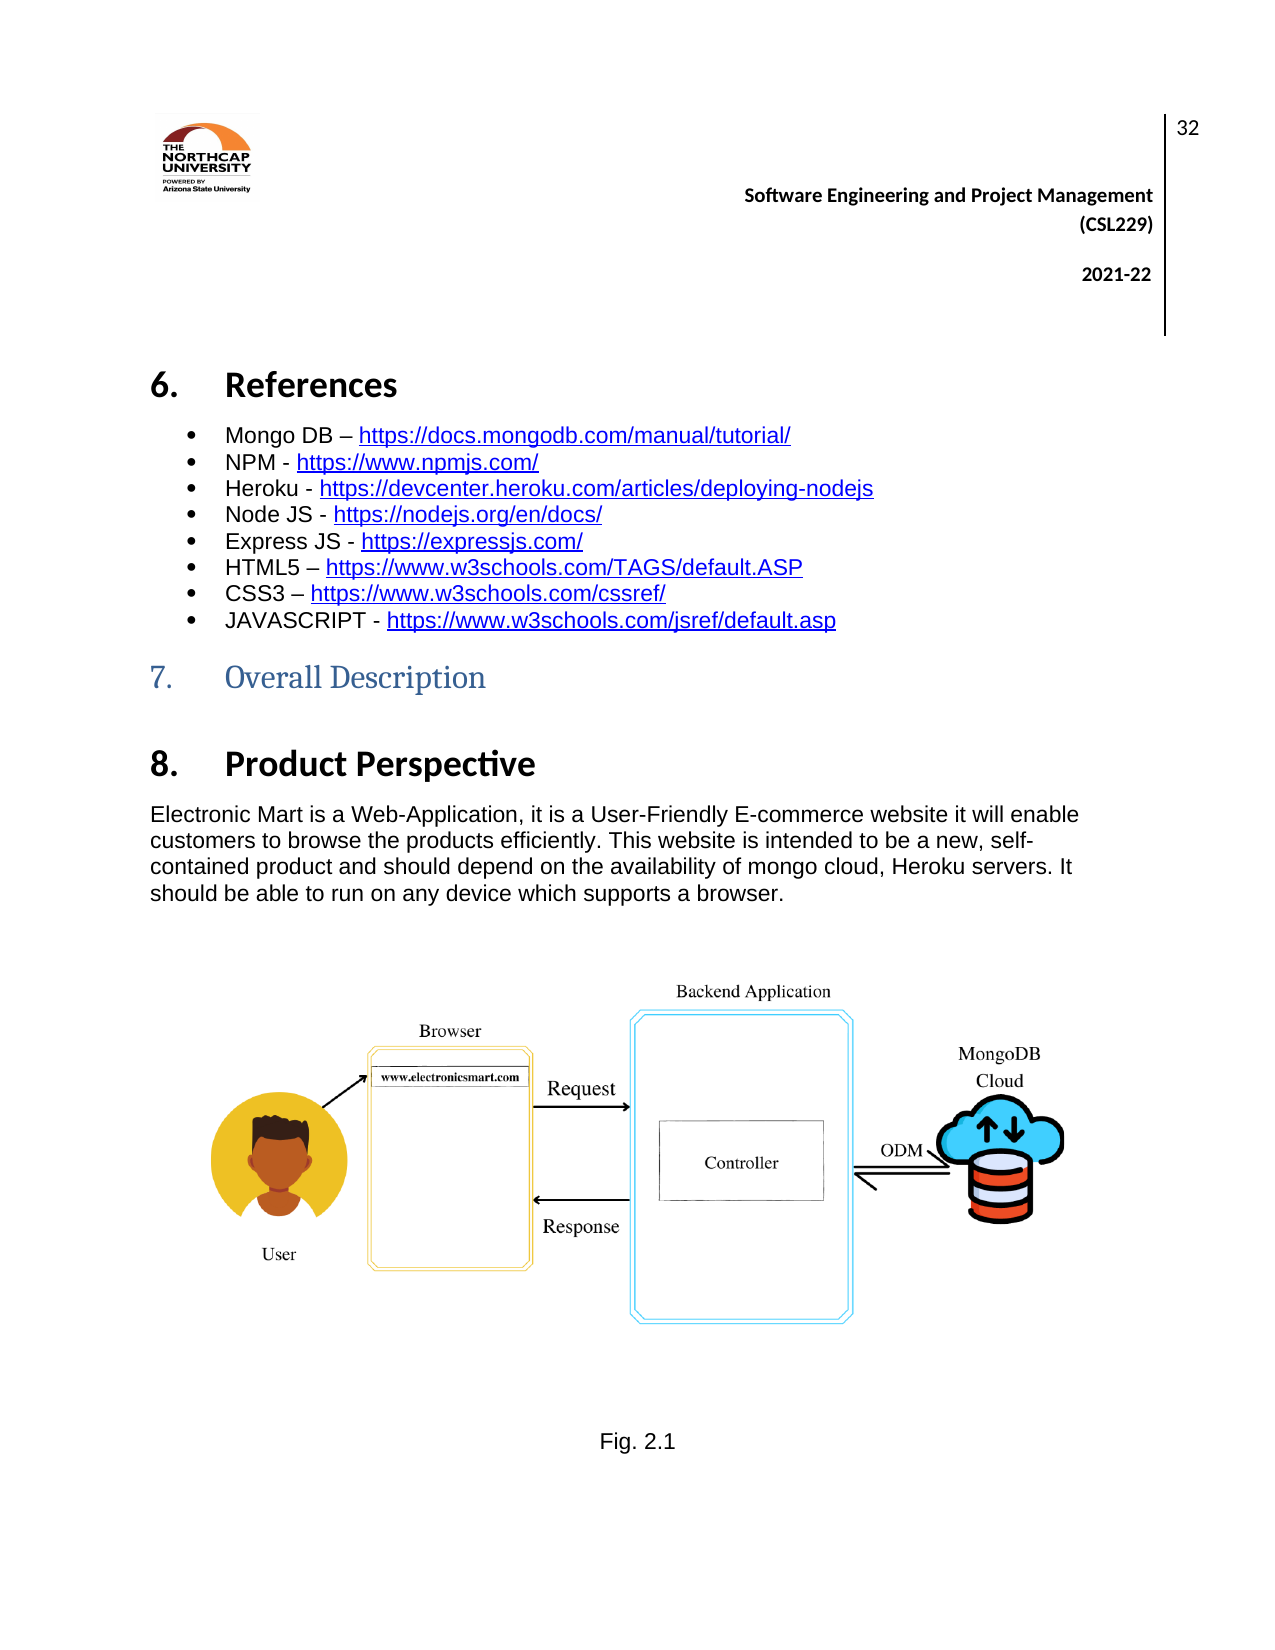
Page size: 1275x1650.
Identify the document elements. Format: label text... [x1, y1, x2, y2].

text Fig. 2.1 [150, 1428, 1125, 1454]
list CSS3 – https://www.w3schools.com/cssref/ [187, 580, 1125, 607]
list NPM - https://www.npmjs.com/ [187, 448, 1125, 475]
list Express JS - https://expressjs.com/ [187, 528, 1125, 554]
list JAVASCRIPT - https://www.w3schools.com/jsref/default.asp [187, 607, 1125, 633]
text Electronic Mart is a Web-Application, it is a User-Friendly E-commerce website it will enable customers to browse the products efficiently. This website is intended to be a new, self-contained product and should depend on the availability of mongo cloud, Heroku servers. It should be able to run on any device which supports a browser. [150, 801, 1125, 906]
subtitle Overall Description [150, 658, 1125, 696]
list Mongo DB – https://docs.mongodb.com/manual/tutorial/ [187, 422, 1125, 448]
picture [155, 113, 260, 202]
subtitle Product Perspective [150, 739, 1125, 785]
picture [210, 926, 1065, 1407]
subtitle References [150, 361, 1125, 407]
list HTML5 – https://www.w3schools.com/TAGS/default.ASP [187, 554, 1125, 580]
list Node JS - https://nodejs.org/en/docs/ [187, 501, 1125, 528]
list Heroku - https://devcenter.heroku.com/articles/deploying-nodejs [187, 475, 1125, 501]
